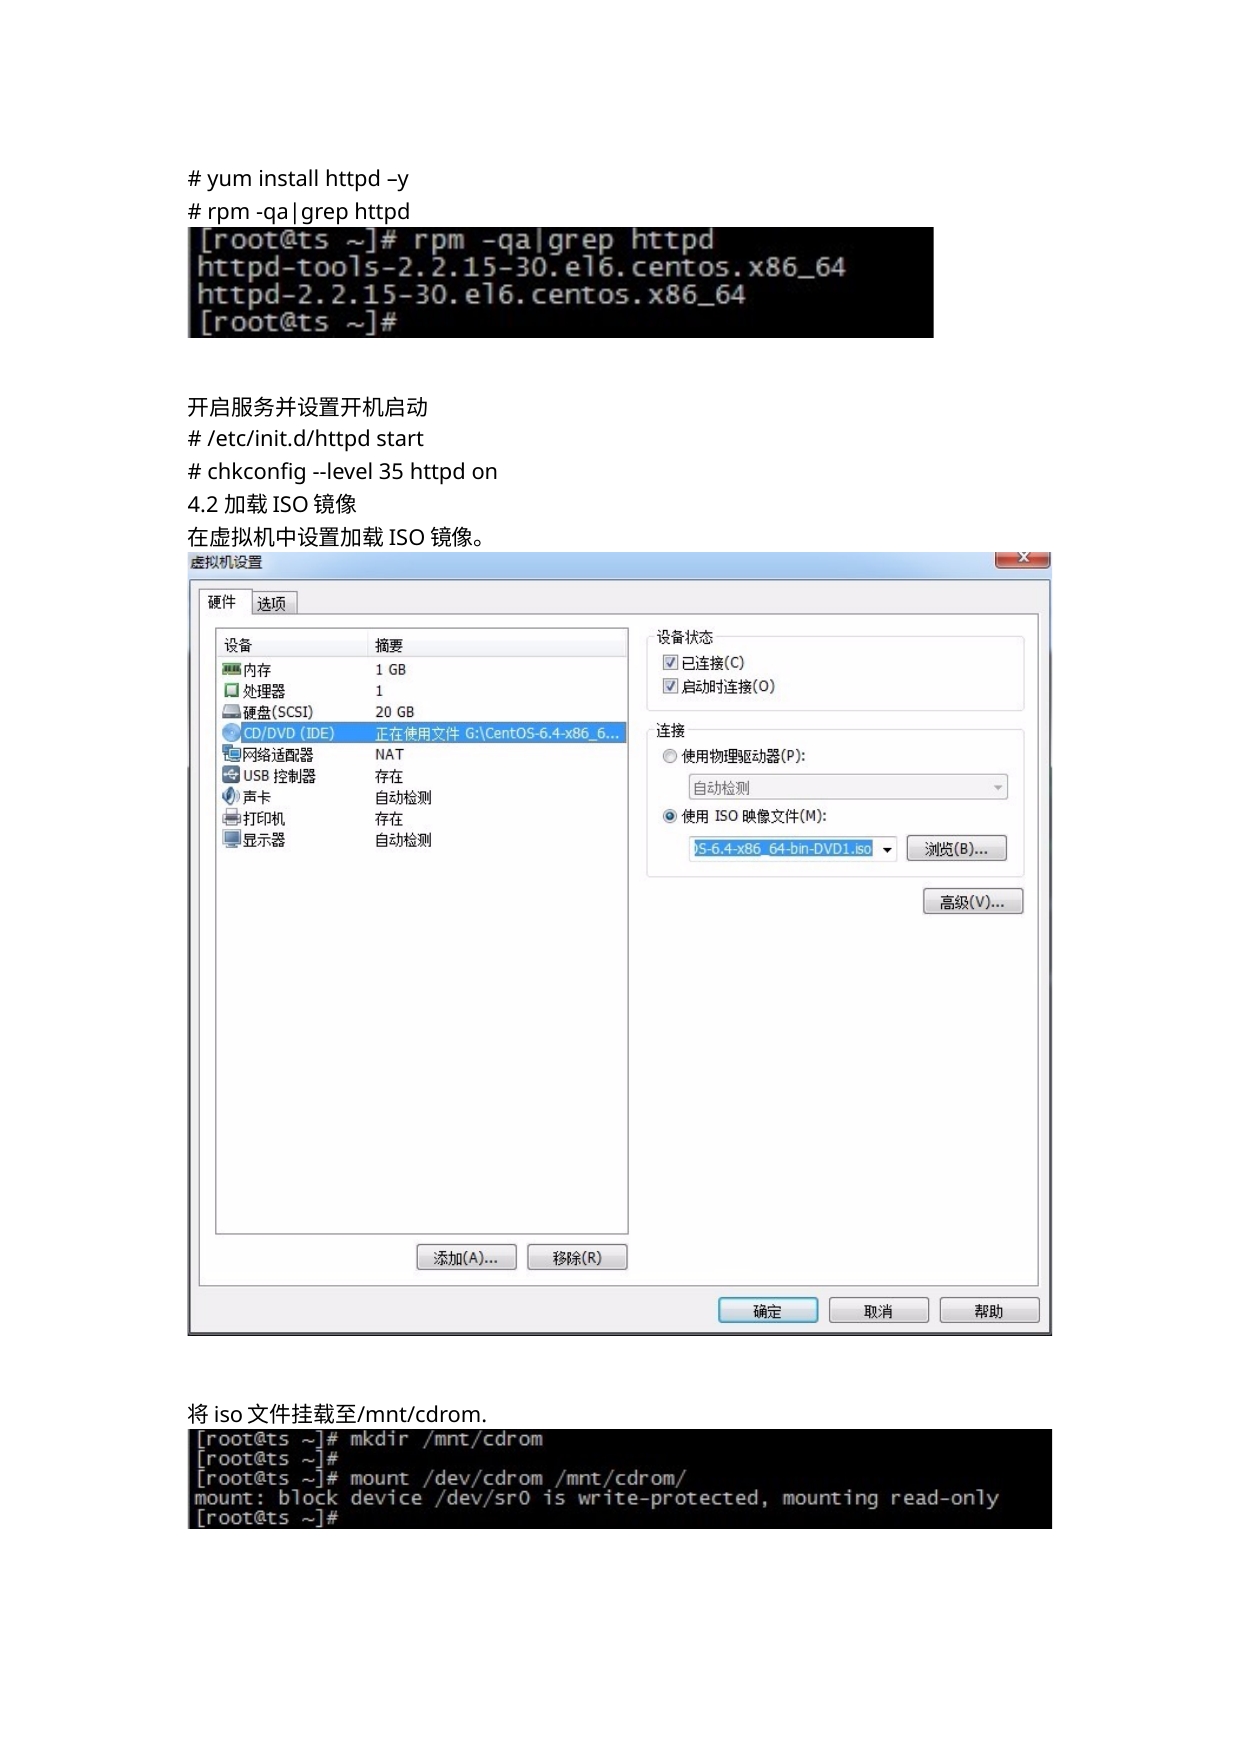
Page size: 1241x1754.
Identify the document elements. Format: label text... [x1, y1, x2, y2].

text 将iso文件挂载至/mnt/cdrom. [187, 1397, 1053, 1429]
text # chkconfig --level 35 httpd on [187, 454, 1053, 487]
text 开启服务并设置开机启动 [187, 389, 1053, 422]
text # /etc/init.d/httpd start [187, 422, 1053, 454]
picture [187, 227, 934, 338]
text # rpm -qa|grep httpd [187, 194, 1053, 227]
text # yum install httpd –y [187, 162, 1053, 194]
picture [187, 552, 1053, 1336]
text 4.2 加载ISO镜像 [187, 487, 1053, 519]
text 在虚拟机中设置加载ISO镜像。 [187, 519, 1053, 552]
picture [187, 1429, 1053, 1529]
